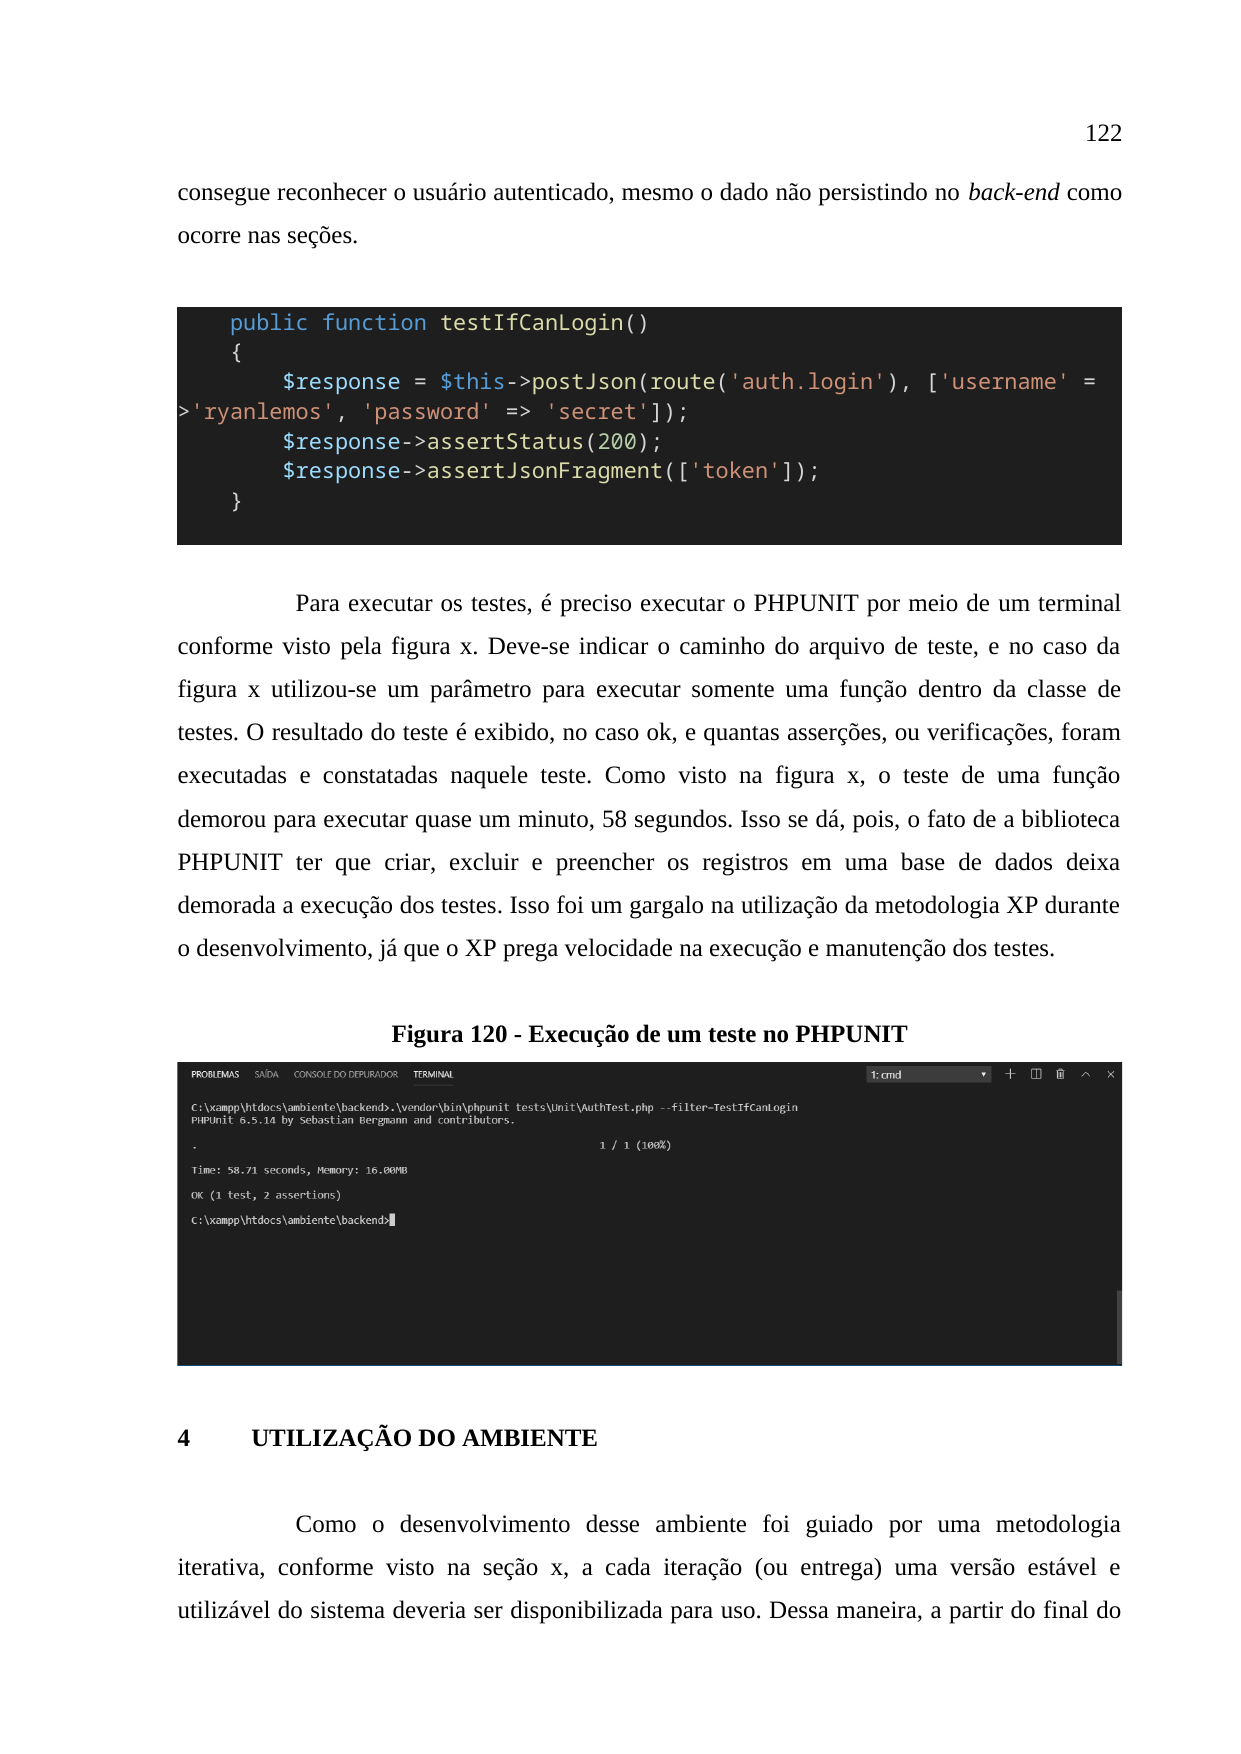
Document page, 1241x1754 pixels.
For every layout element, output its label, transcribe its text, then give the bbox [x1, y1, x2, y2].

text $response = $this->postJson(route('auth.login'), ['username' =>'ryanlemos', 'password' => 'secret']); [177, 366, 1122, 426]
text $response->assertJsonFragment(['token']); [177, 456, 1122, 485]
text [177, 177, 1122, 249]
text $response->assertStatus(200); [177, 426, 1122, 456]
text { [177, 336, 1122, 366]
text public function testIfCanLogin() [177, 307, 1122, 336]
text Para executar os testes, é preciso executar o PHPUNIT por meio de um terminal conforme visto pela figura x. Deve-se indicar o caminho do arquivo de teste, e no caso da figura x utilizou-se um parâmetro para executar somente uma função dentro da classe de testes. O resultado do teste é exibido, no caso ok, e quantas asserções, ou verificações, foram executadas e constatadas naquele teste. Como visto na figura x, o teste de uma função demorou para executar quase um minuto, 58 segundos. Isso se dá, pois, o fato de a biblioteca PHPUNIT ter que criar, excluir e preencher os registros em uma base de dados deixa demorada a execução dos testes. Isso foi um gargalo na utilização da metodologia XP durante o desenvolvimento, já que o XP prega velocidade na execução e manutenção dos testes. [177, 588, 1122, 962]
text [177, 1509, 1122, 1624]
subtitle Utilização do ambiente [177, 1423, 1122, 1452]
text } [177, 485, 1122, 515]
picture [177, 1062, 1123, 1366]
